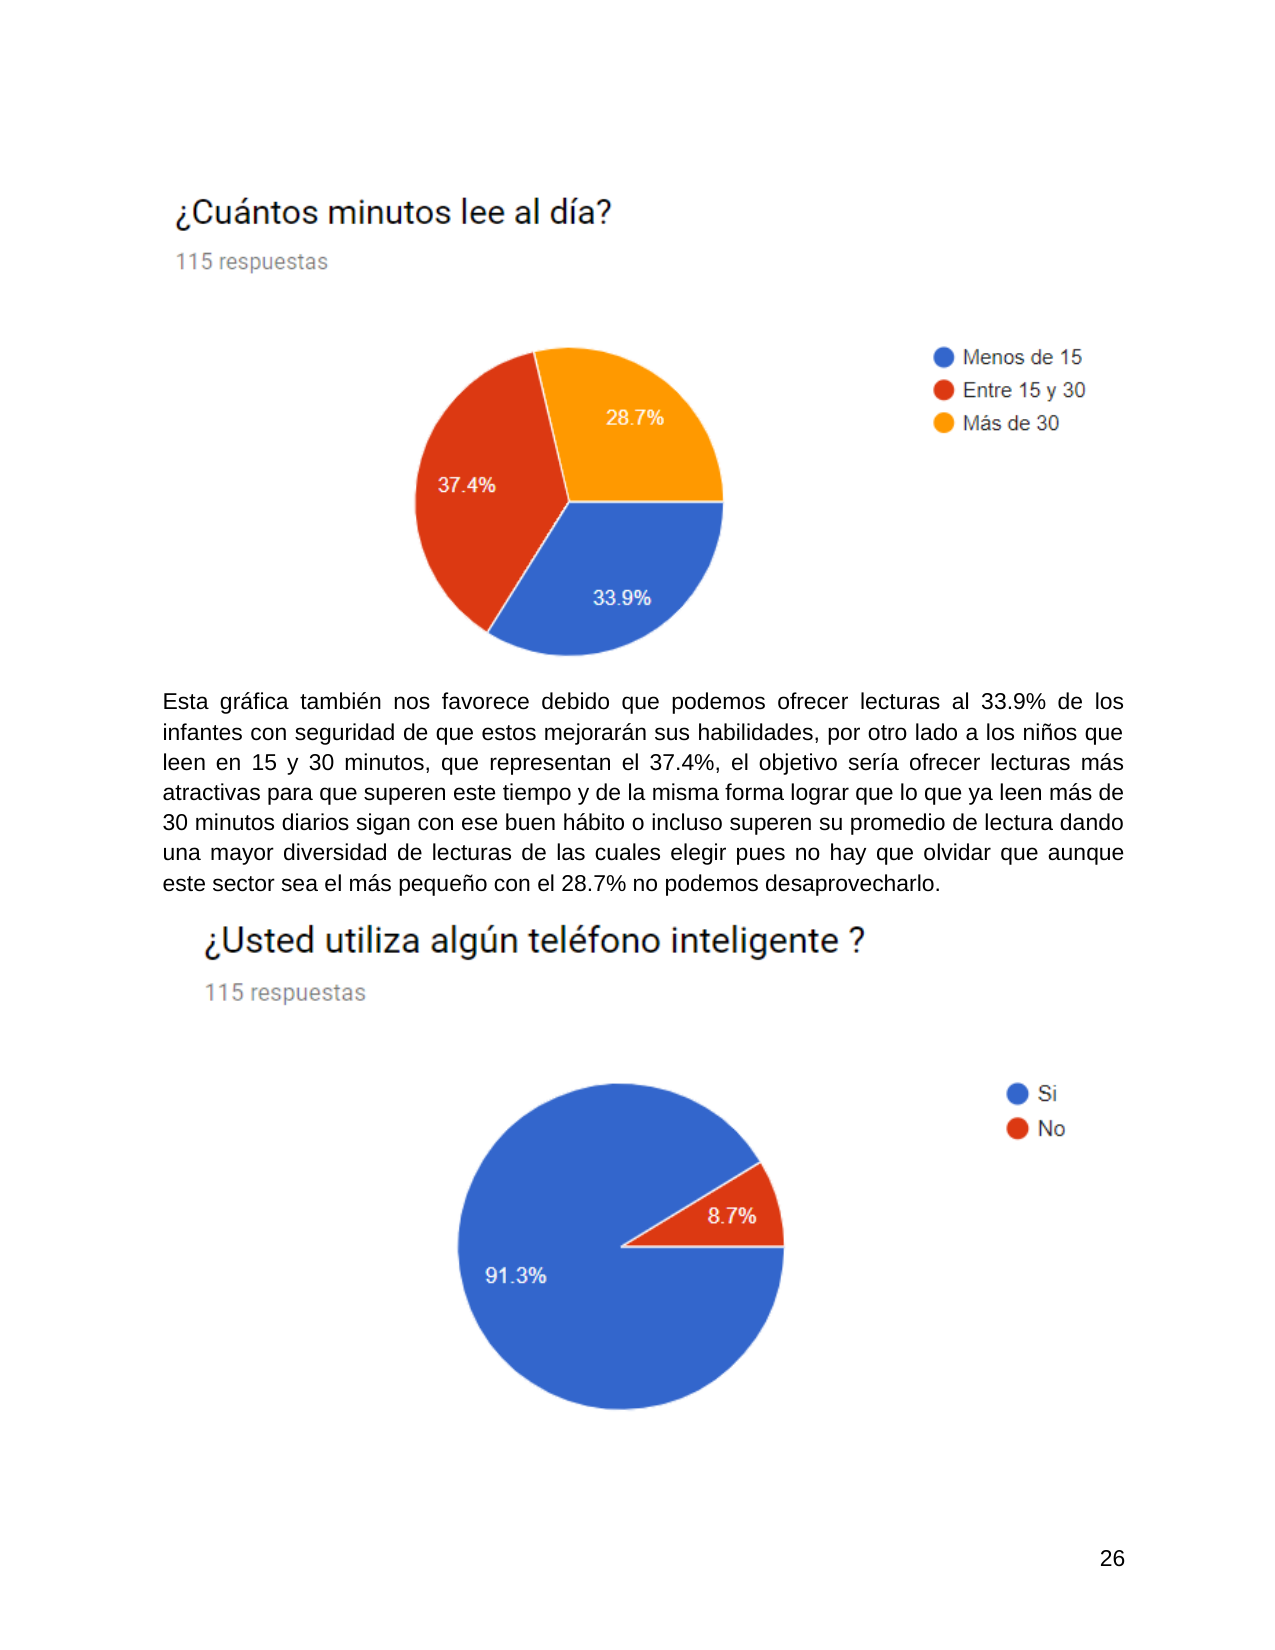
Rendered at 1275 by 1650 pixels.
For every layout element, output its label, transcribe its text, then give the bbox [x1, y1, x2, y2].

text Esta gráfica también nos favorece debido que podemos ofrecer lecturas al 33.9% de los infantes con seguridad de que estos mejorarán sus habilidades, por otro lado a los niños que leen en 15 y 30 minutos, que representan el 37.4%, el objetivo sería ofrecer lecturas más atractivas para que superen este tiempo y de la misma forma lograr que lo que ya leen más de 30 minutos diarios sigan con ese buen hábito o incluso superen su promedio de lectura dando una mayor diversidad de lecturas de las cuales elegir pues no hay que olvidar que aunque este sector sea el más pequeño con el 28.7% no podemos desaprovecharlo. [162, 688, 1125, 896]
picture [162, 180, 1125, 685]
picture [196, 899, 1091, 1442]
